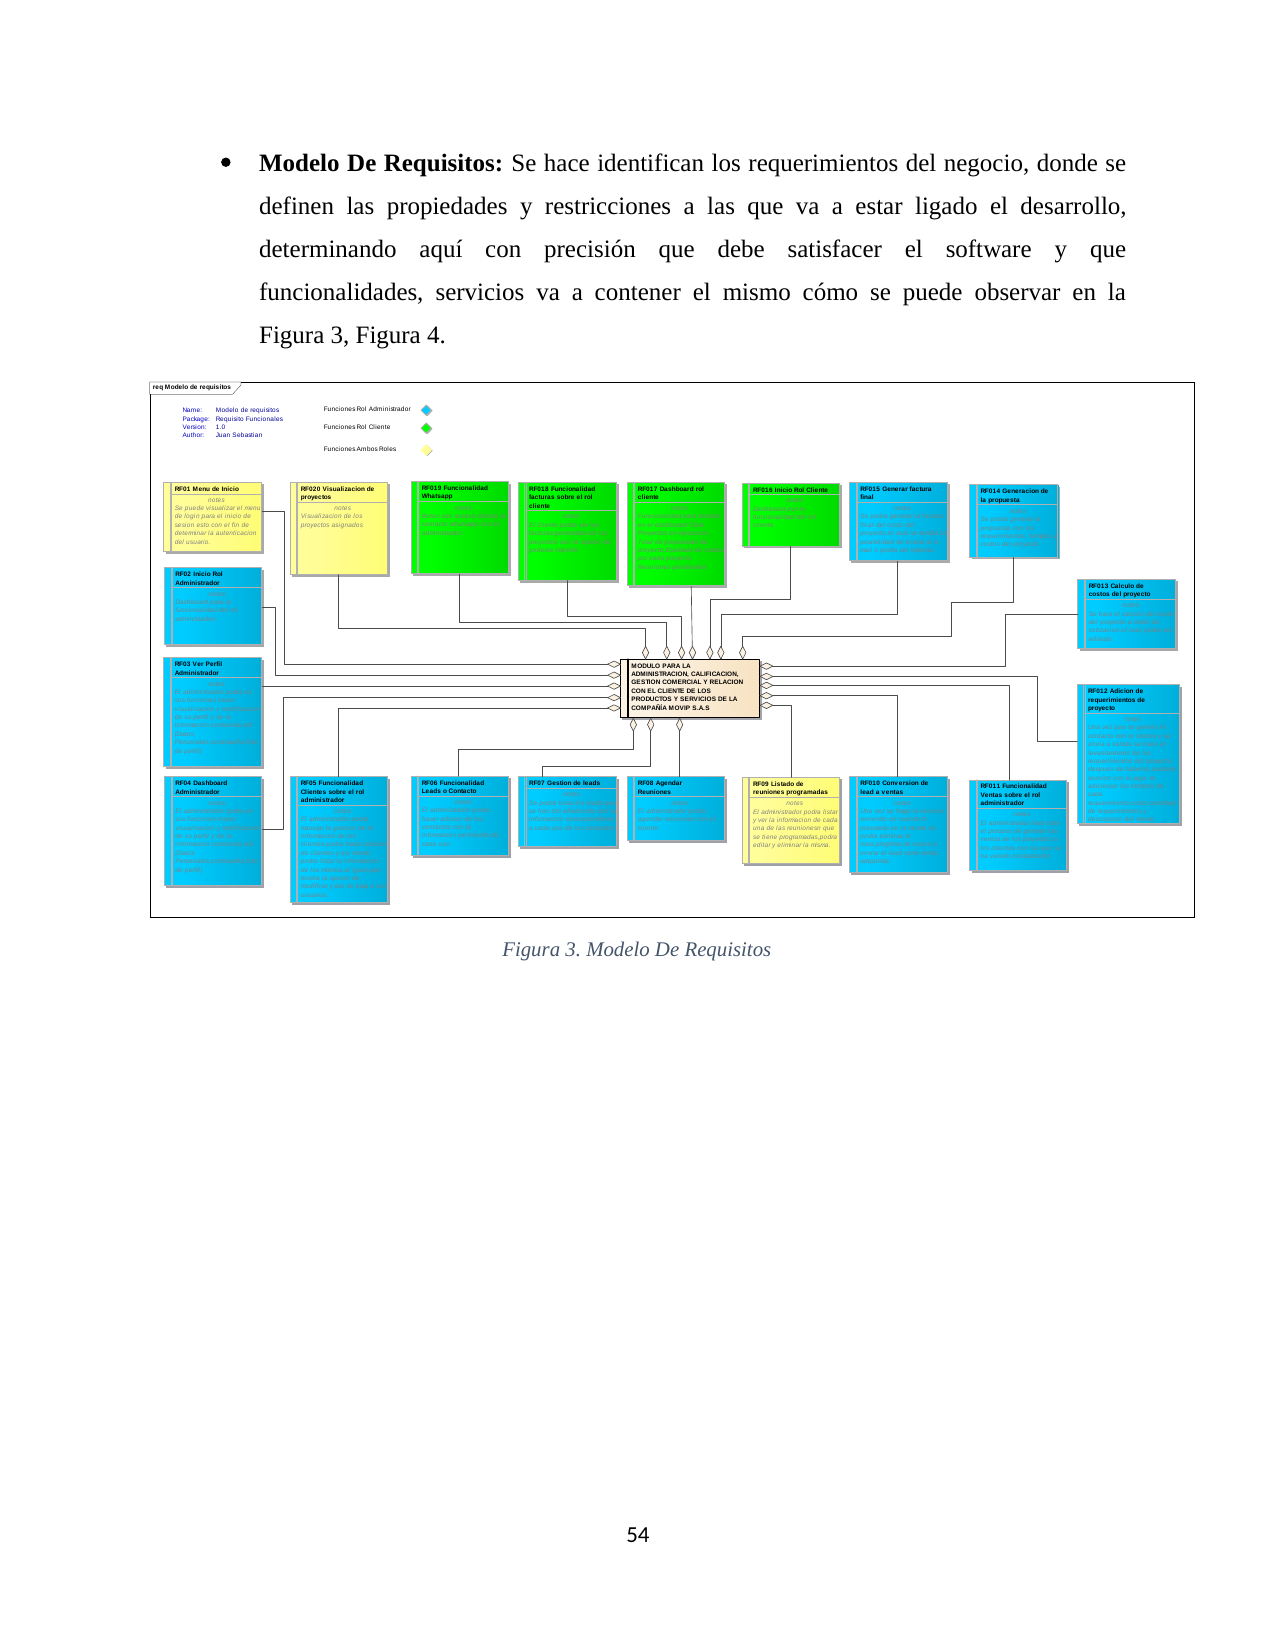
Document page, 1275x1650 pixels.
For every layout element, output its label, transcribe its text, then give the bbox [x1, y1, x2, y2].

list Modelo De Requisitos: Se hace identifican los requerimientos del negocio, donde se definen las propiedades y restricciones a las que va a estar ligado el desarrollo, determinando aquí con precisión que debe satisfacer el software y que funcionalidades, servicios va a contener el mismo cómo se puede observar en la Figura 3, Figura 4. [221, 148, 1127, 349]
text Figura 3. Modelo De Requisitos [148, 937, 1127, 961]
